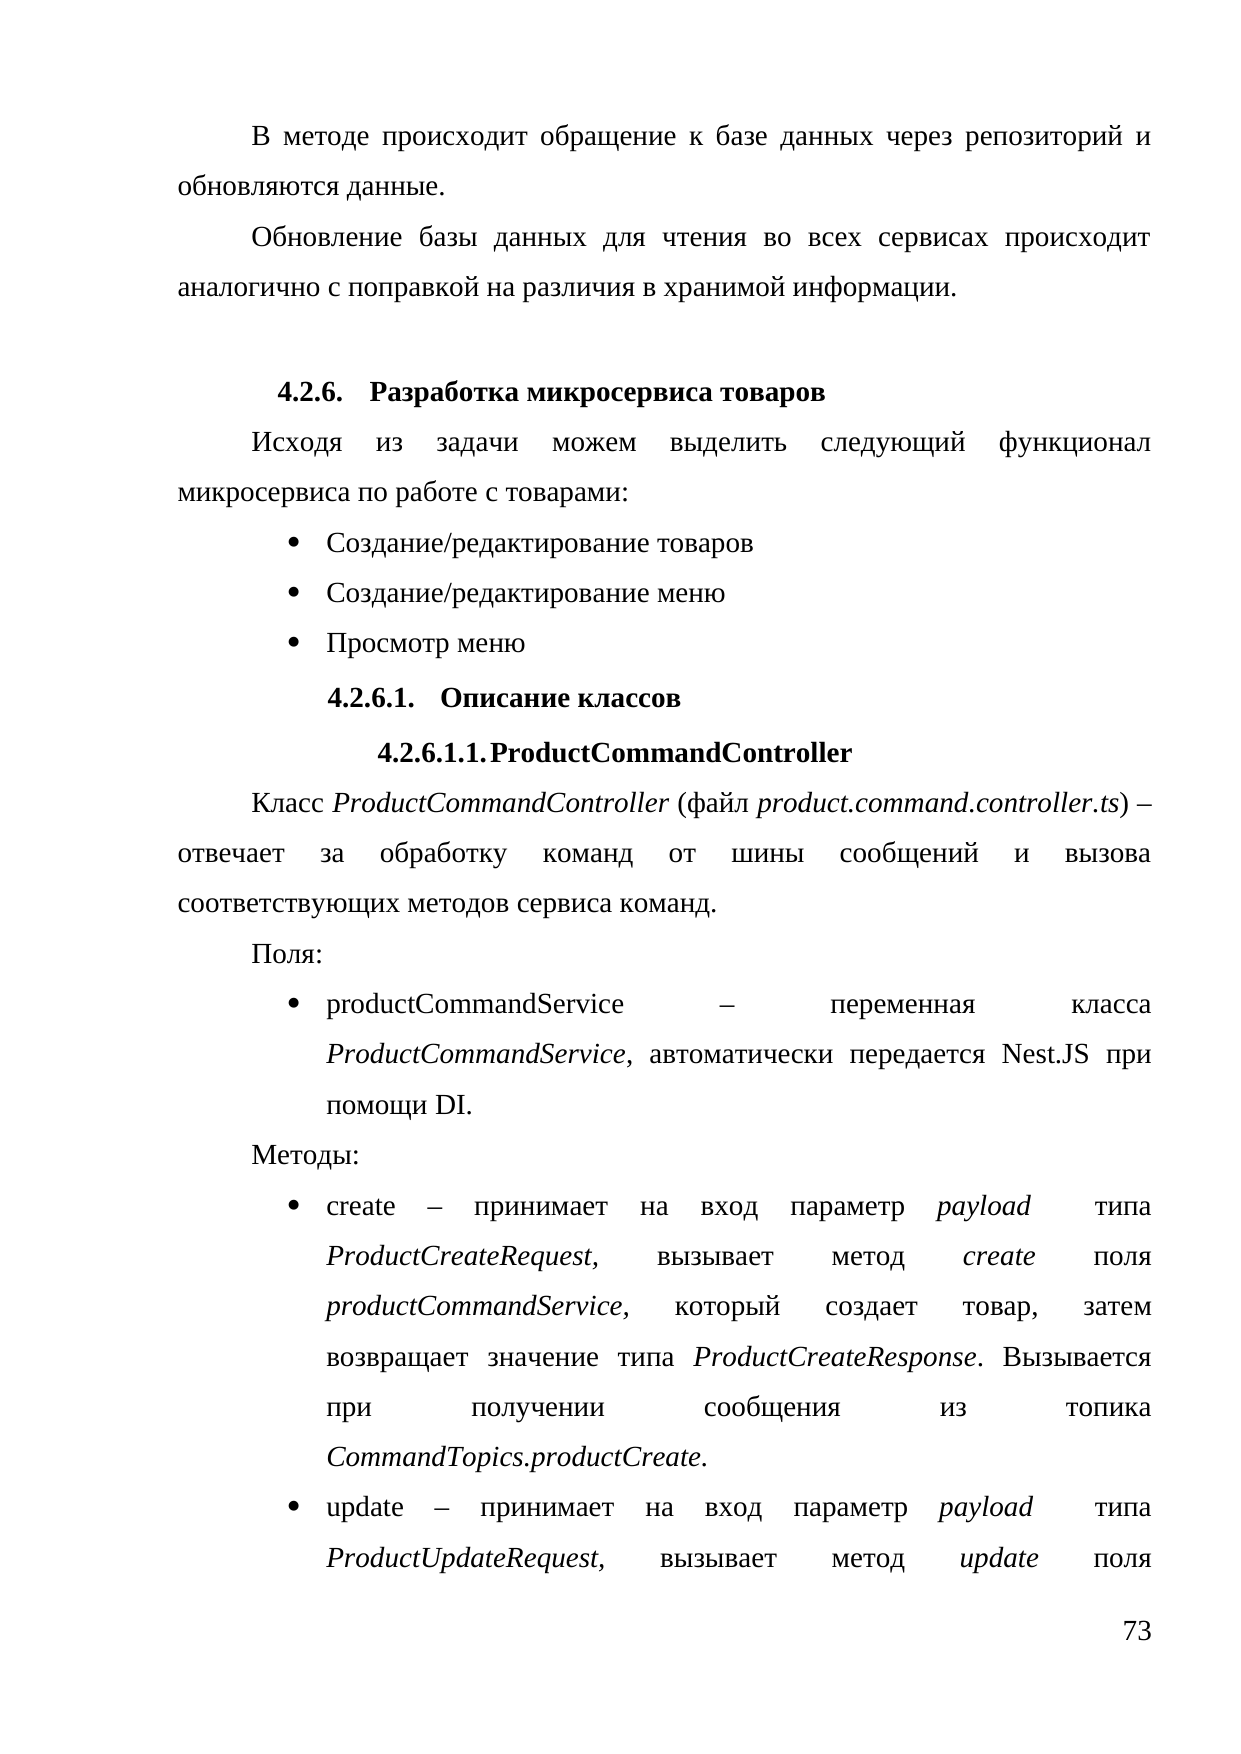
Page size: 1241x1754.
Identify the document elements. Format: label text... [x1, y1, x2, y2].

text В методе происходит обращение к базе данных через репозиторий и обновляются данные. [177, 118, 1152, 202]
text Класс ProductCommandController (файл product.command.controller.ts) – отвечает за обработку команд от шины сообщений и вызова соответствующих методов сервиса команд. [177, 785, 1152, 919]
text Обновление базы данных для чтения во всех сервисах происходит аналогично с поправкой на различия в хранимой информации. [177, 219, 1152, 303]
list productCommandService – переменная класса ProductCommandService, автоматически передается Nest.JS при помощи DI. [288, 986, 1152, 1121]
subtitle ProductCommandController [377, 735, 1152, 768]
list create – принимает на вход параметр payload типа ProductCreateRequest, вызывает метод create поля productCommandService, который создает товар, затем возвращает значение типа ProductCreateResponse. Вызывается при получении сообщения из топика CommandTopics.productCreate. [288, 1188, 1152, 1473]
text Исходя из задачи можем выделить следующий функционал микросервиса по работе с товарами: [177, 424, 1152, 508]
text Поля: [177, 936, 1152, 969]
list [288, 1489, 1152, 1573]
subtitle Описание классов [327, 680, 1152, 714]
list Просмотр меню [288, 626, 1152, 659]
list Создание/редактирование меню [288, 575, 1152, 609]
subtitle Разработка микросервиса товаров [277, 374, 1152, 407]
list Создание/редактирование товаров [288, 525, 1152, 558]
text Методы: [177, 1137, 1152, 1171]
